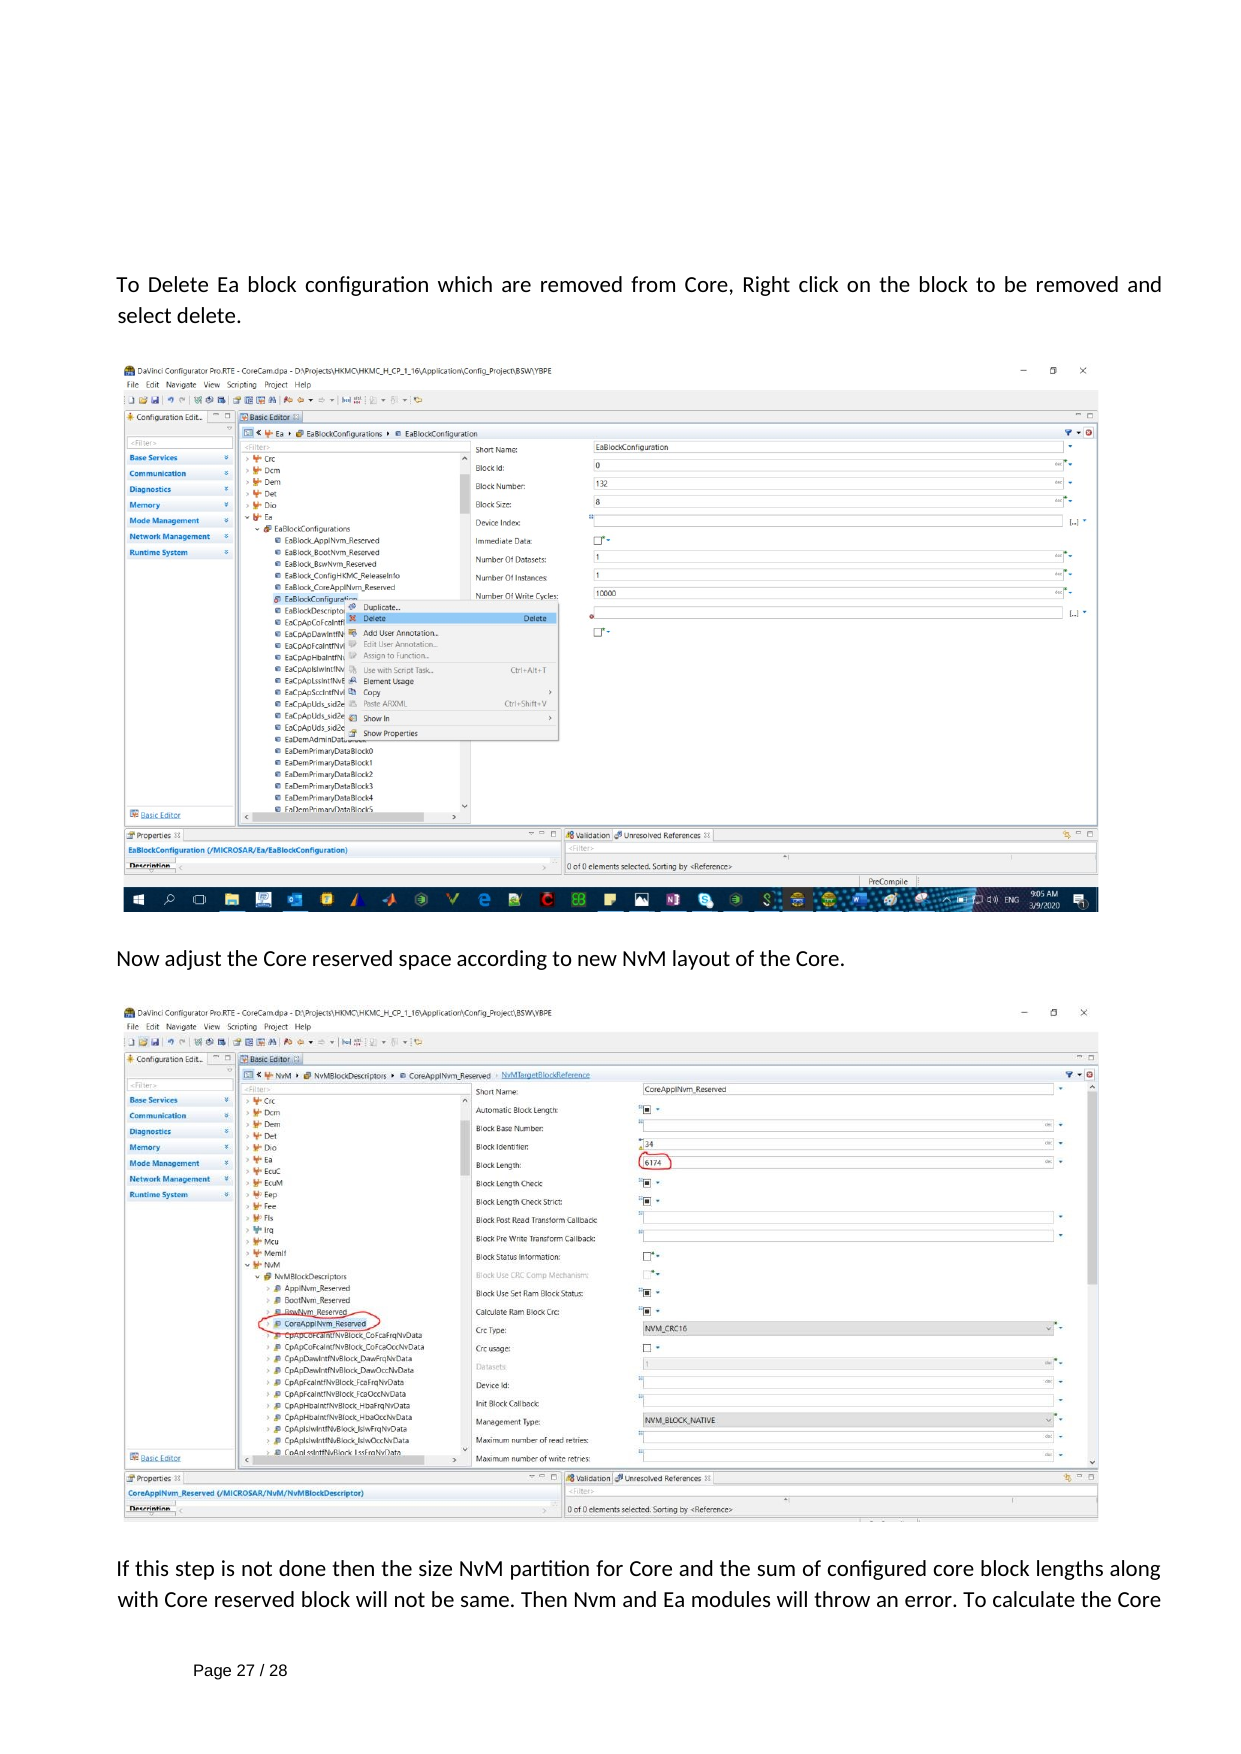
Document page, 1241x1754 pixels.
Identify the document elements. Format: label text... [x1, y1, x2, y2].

picture [123, 1005, 1099, 1522]
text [116, 1554, 1164, 1613]
text Now adjust the Core reserved space according to new NvM layout of the Core. [116, 944, 1164, 972]
picture [123, 363, 1099, 912]
text To Delete Ea block configuration which are removed from Core, Right click on the block to be removed and select delete. [116, 270, 1164, 329]
